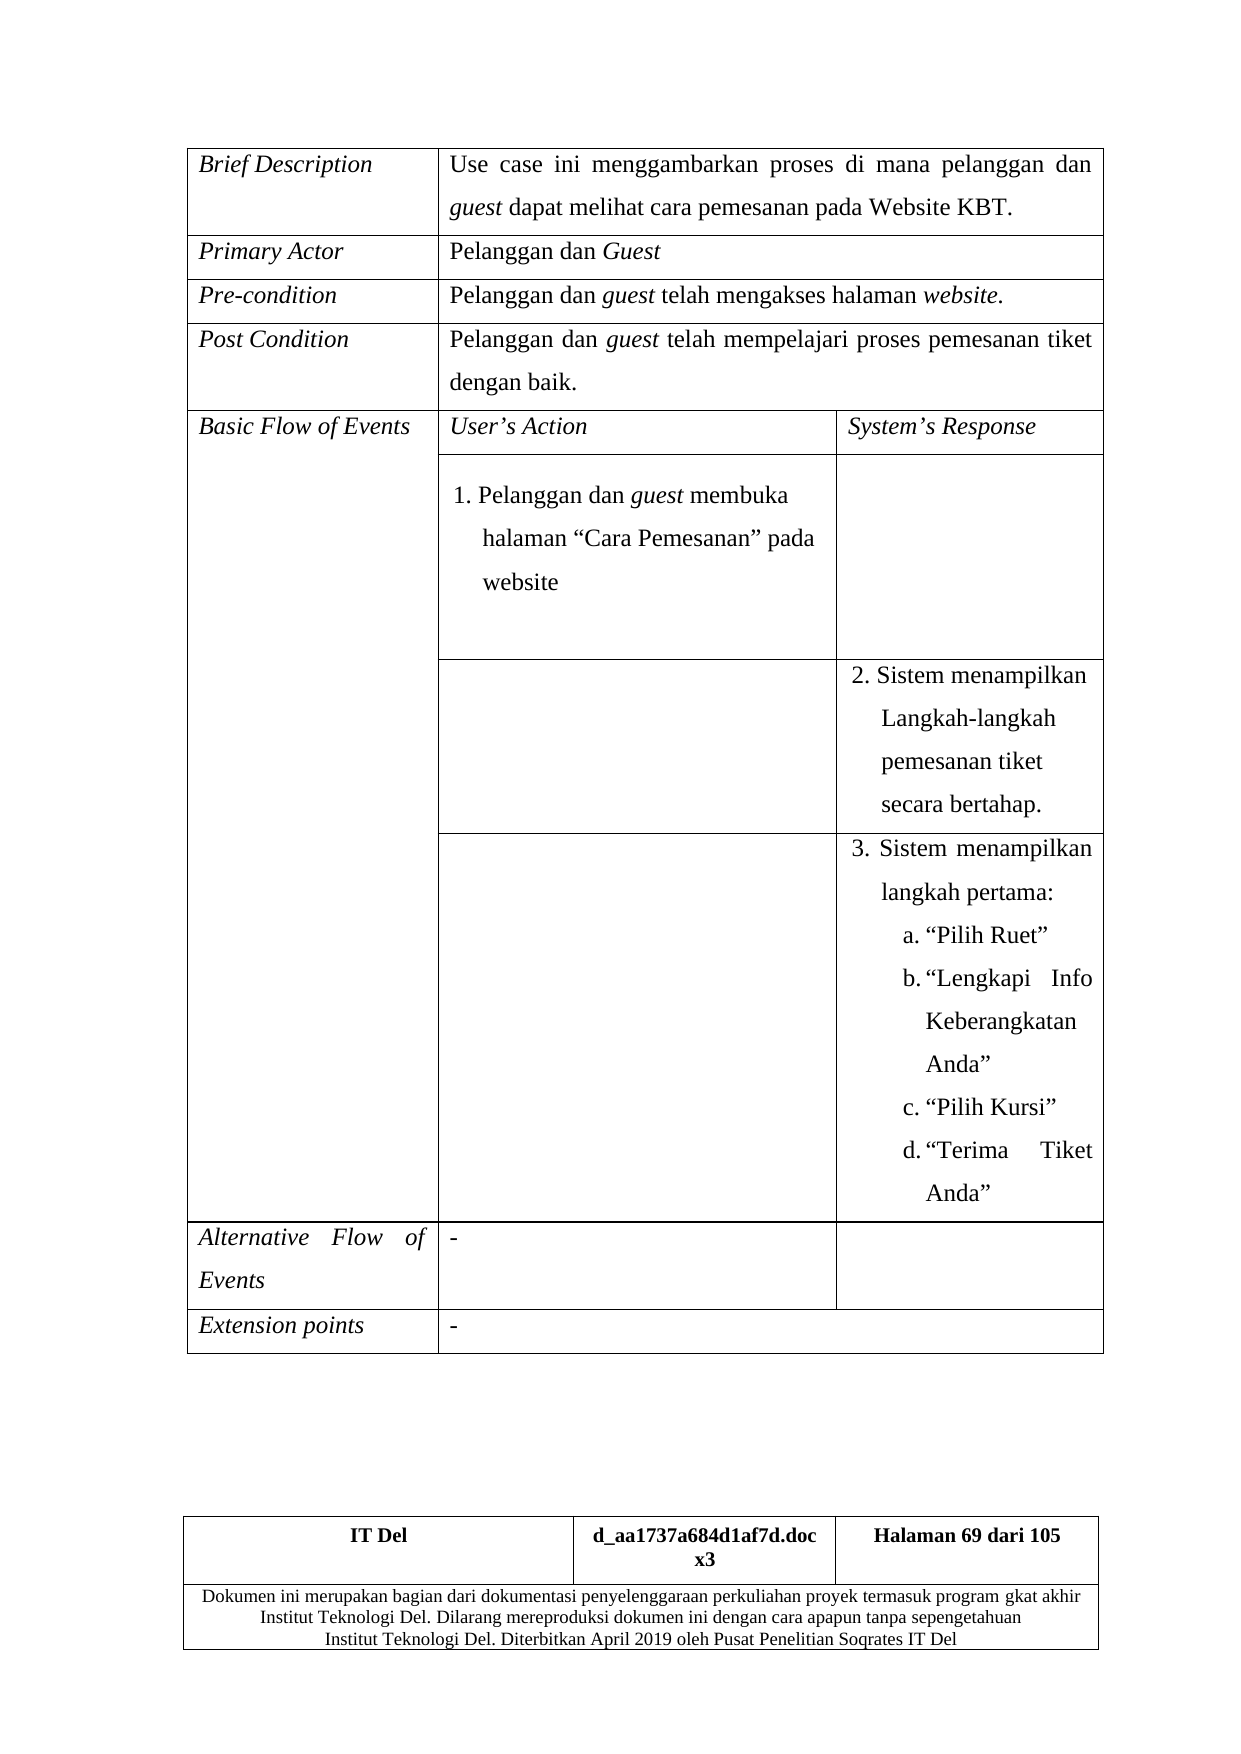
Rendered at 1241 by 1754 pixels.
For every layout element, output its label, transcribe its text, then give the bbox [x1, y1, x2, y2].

table_cell 3. Sistem menampilkan langkah pertama: “Pilih Ruet” “Lengkapi Info Keberangkatan Anda” “Pilih Kursi” “Terima Tiket Anda” [837, 834, 1103, 1221]
table_cell Use case ini menggambarkan proses di mana pelanggan dan guest dapat melihat cara pemesanan pada Website KBT. [439, 149, 1103, 235]
table_cell Basic Flow of Events [188, 411, 438, 1221]
table_cell - [439, 1310, 837, 1353]
table_cell Alternative Flow of Events [188, 1223, 438, 1309]
table_cell 1. Pelanggan dan guest membuka halaman “Cara Pemesanan” pada website [439, 455, 836, 659]
table_cell Pelanggan dan Guest [439, 236, 1103, 279]
table_cell User’s Action [439, 411, 836, 454]
table_cell [439, 834, 836, 1221]
table_cell Pelanggan dan guest telah mengakses halaman website. [439, 280, 1103, 323]
table_cell Extension points [188, 1310, 438, 1353]
table_cell 2. Sistem menampilkan Langkah-langkah pemesanan tiket secara bertahap. [837, 660, 1103, 832]
table_cell Pre-condition [188, 280, 438, 323]
table_cell Brief Description [188, 149, 438, 235]
table_cell System’s Response [837, 411, 1103, 454]
table_cell Post Condition [188, 324, 438, 410]
table_cell [837, 1310, 1103, 1353]
table_cell Pelanggan dan guest telah mempelajari proses pemesanan tiket dengan baik. [439, 324, 1103, 410]
table_cell - [439, 1223, 836, 1309]
table_cell Primary Actor [188, 236, 438, 279]
table_cell [439, 660, 836, 832]
table_cell [837, 455, 1103, 659]
table_cell [837, 1223, 1103, 1309]
